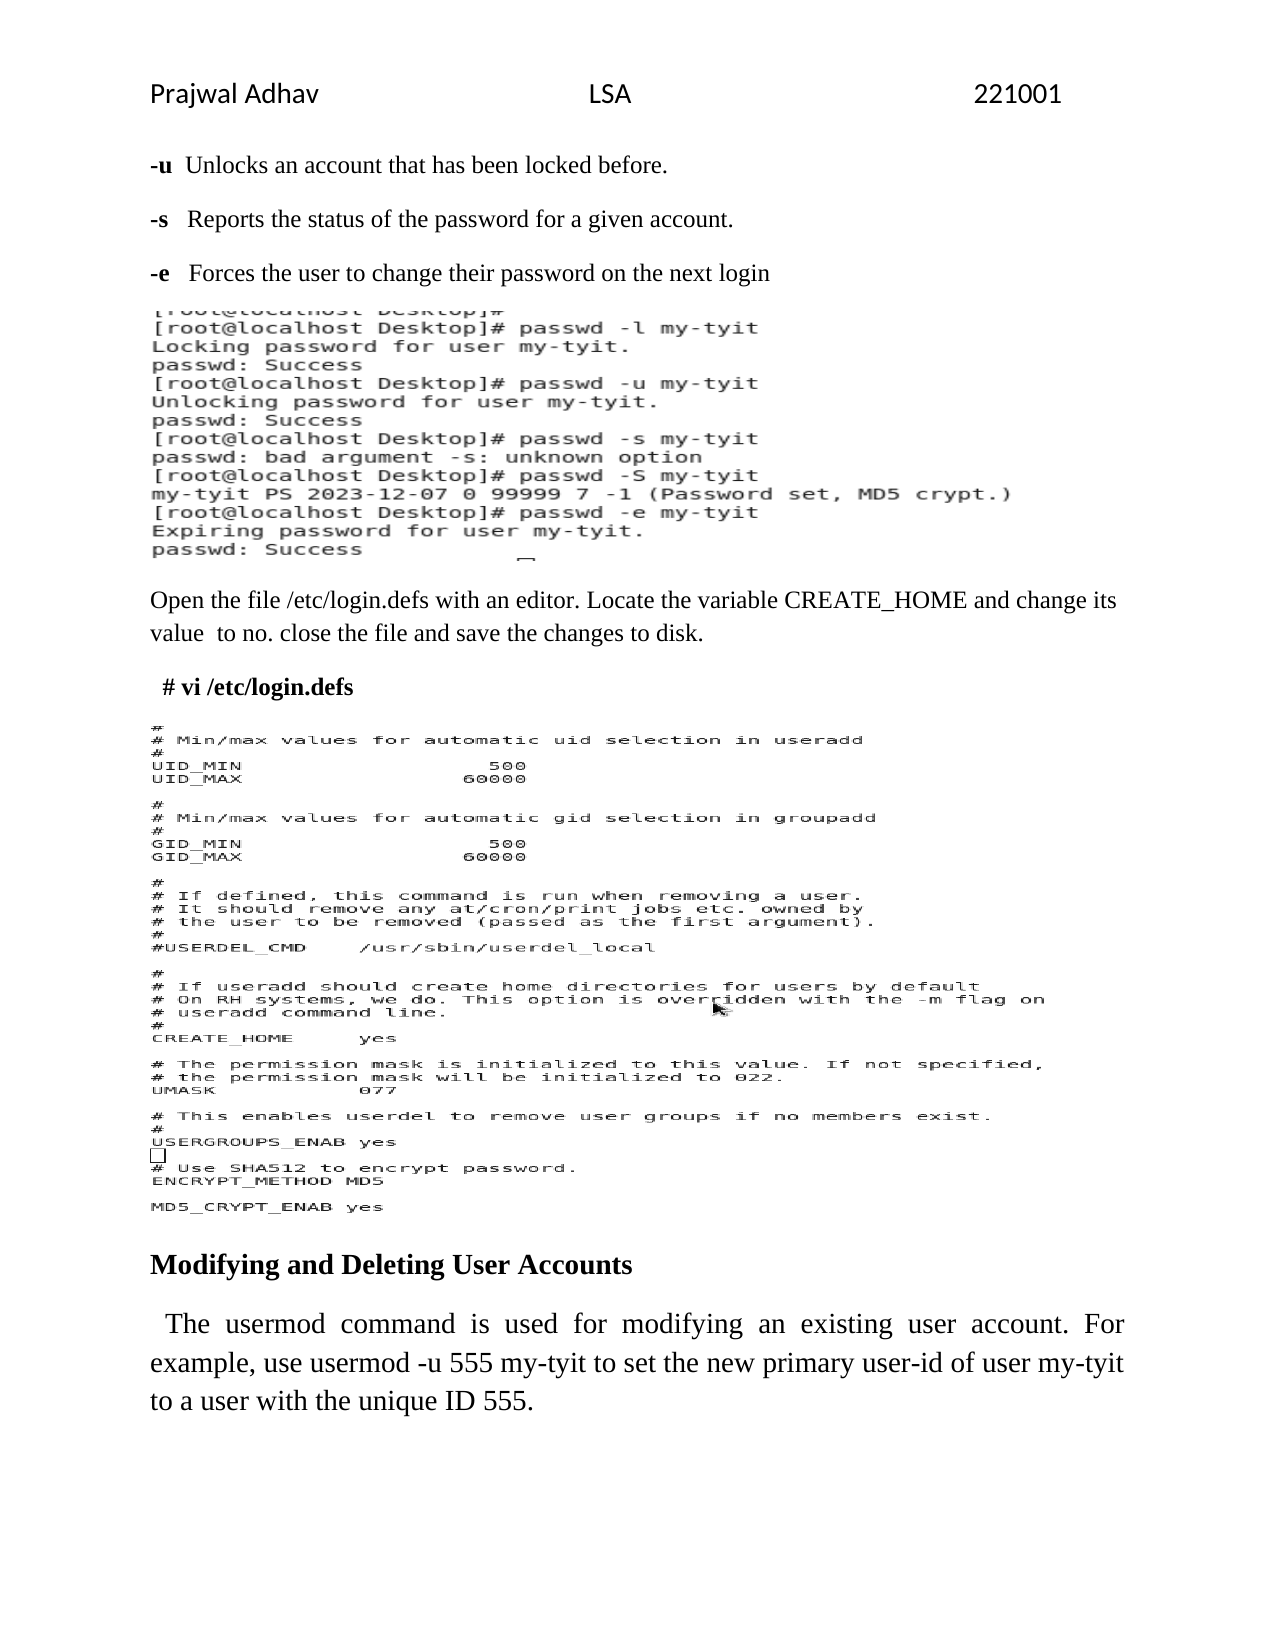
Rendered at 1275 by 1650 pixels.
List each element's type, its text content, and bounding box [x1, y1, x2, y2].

text -s Reports the status of the password for a given account. [150, 204, 1125, 233]
text The usermod command is used for modifying an existing user account. For example, use usermod -u 555 my-tyit to set the new primary user-id of user my-tyit to a user with the unique ID 555. [150, 1306, 1125, 1417]
text -e Forces the user to change their password on the next login [150, 258, 1125, 286]
text Open the file /etc/login.defs with an editor. Locate the variable CREATE_HOME and change its value to no. close the file and save the changes to disk. [150, 586, 1125, 647]
text -u Unlocks an account that has been locked before. [150, 150, 1125, 179]
picture [150, 726, 1064, 1223]
text # vi /etc/login.defs [150, 672, 1125, 701]
picture [150, 311, 1064, 561]
text Modifying and Deleting User Accounts [150, 1247, 1125, 1281]
